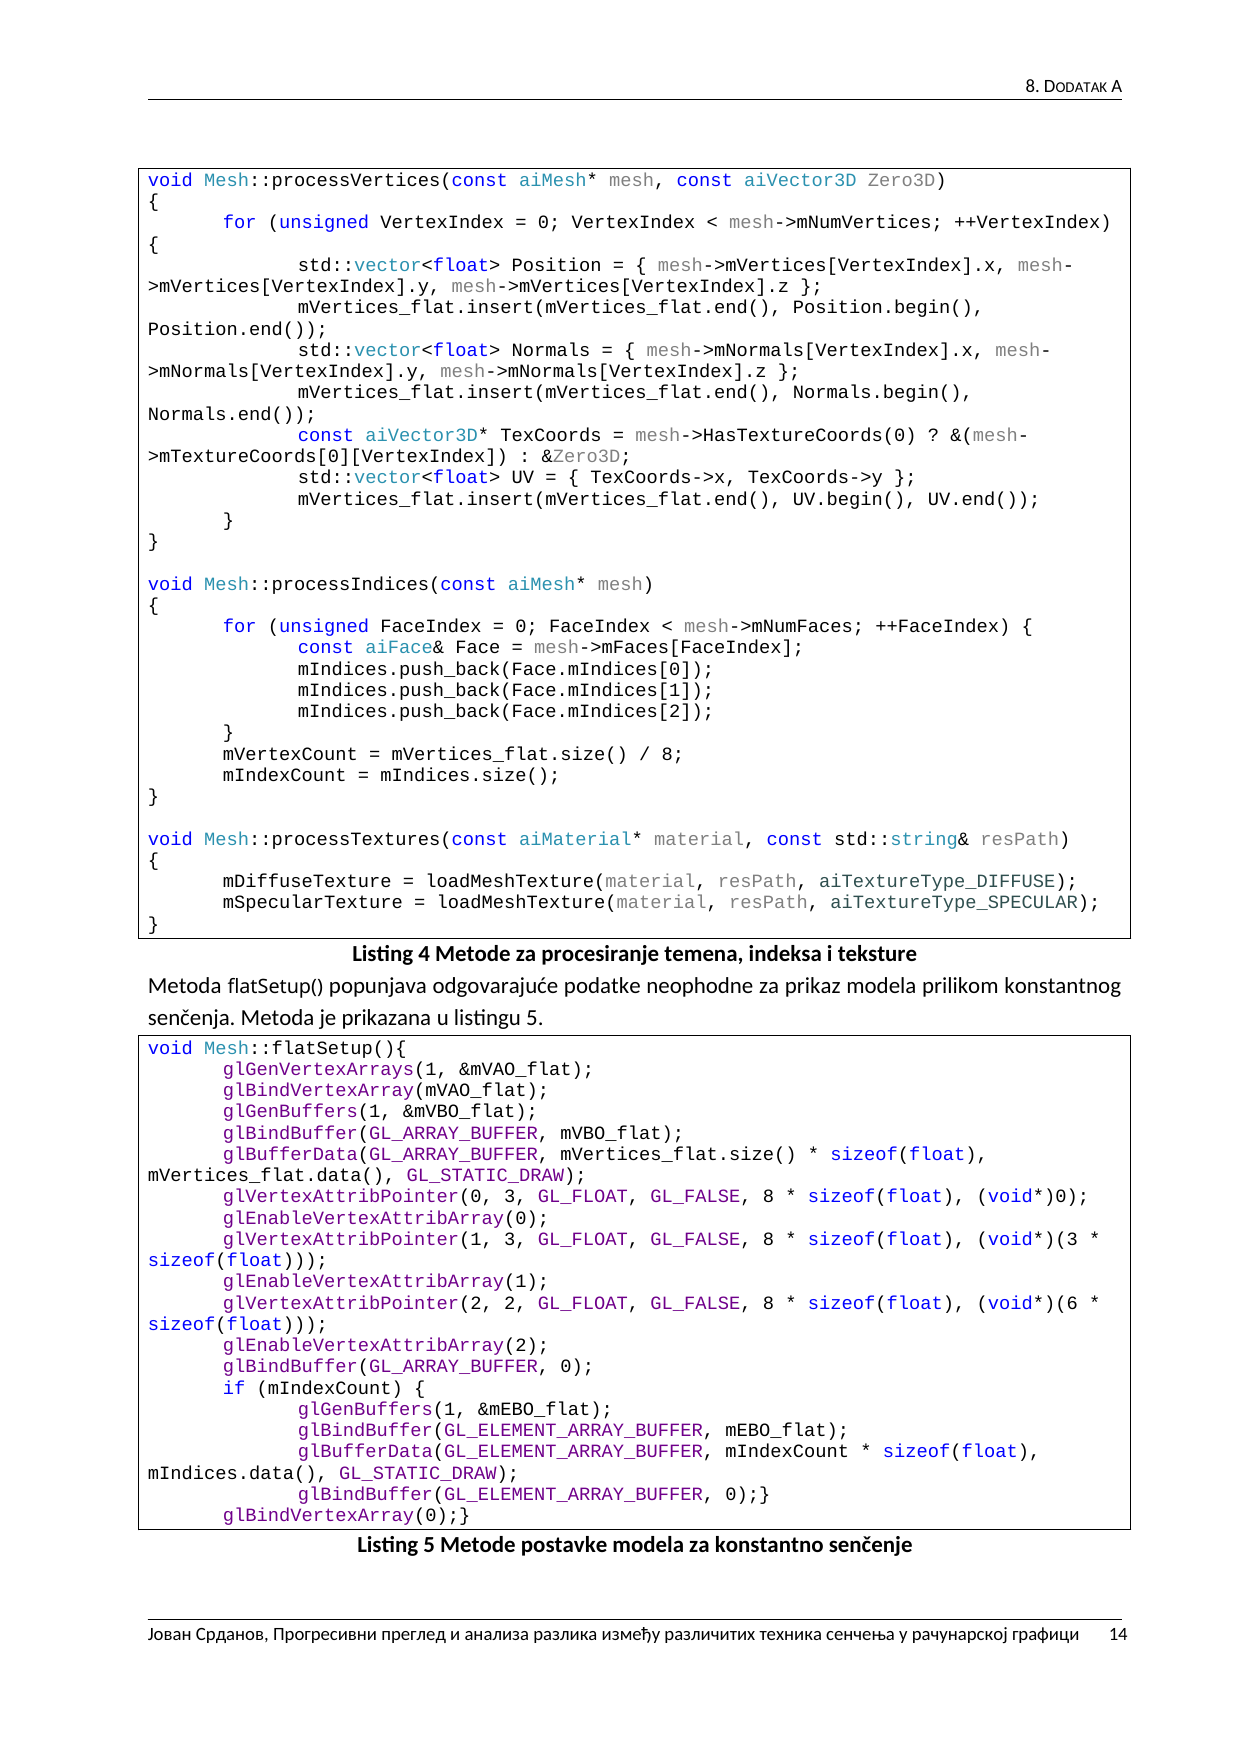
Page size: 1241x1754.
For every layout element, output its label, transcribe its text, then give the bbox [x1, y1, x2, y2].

text } [148, 532, 1122, 553]
text glGenBuffers(1, &mVBO_flat); [148, 1102, 1122, 1123]
text glBufferData(GL_ARRAY_BUFFER, mVertices_flat.size() * sizeof(float), mVertices_flat.data(), GL_STATIC_DRAW); [148, 1145, 1122, 1187]
text glBufferData(GL_ELEMENT_ARRAY_BUFFER, mIndexCount * sizeof(float), mIndices.data(), GL_STATIC_DRAW); [148, 1442, 1122, 1485]
text void Mesh::processVertices(const aiMesh* mesh, const aiVector3D Zero3D) [139, 169, 1130, 192]
text } [148, 787, 1122, 808]
text { [148, 596, 1122, 617]
text std::vector<float> UV = { TexCoords->x, TexCoords->y }; [148, 468, 1122, 489]
text glBindBuffer(GL_ELEMENT_ARRAY_BUFFER, 0);} [148, 1485, 1122, 1503]
text Listing 4 Metode za procesiranje temena, indeksa i teksture [148, 939, 1122, 967]
text mIndexCount = mIndices.size(); [148, 766, 1122, 787]
text glVertexAttribPointer(2, 2, GL_FLOAT, GL_FALSE, 8 * sizeof(float), (void*)(6 * sizeof(float))); [148, 1293, 1122, 1336]
text } [139, 911, 1130, 938]
text { [148, 192, 1122, 213]
text mIndices.push_back(Face.mIndices[0]); [148, 659, 1122, 681]
text glVertexAttribPointer(0, 3, GL_FLOAT, GL_FALSE, 8 * sizeof(float), (void*)0); [148, 1187, 1122, 1208]
text glEnableVertexAttribArray(1); [148, 1272, 1122, 1293]
text mVertexCount = mVertices_flat.size() / 8; [148, 744, 1122, 766]
text Metoda flatSetup() popunjava odgovarajuće podatke neophodne za prikaz modela prilikom konstantnog senčenja. Metoda je prikazana u listingu 5. [148, 971, 1122, 1031]
text glEnableVertexAttribArray(2); [148, 1336, 1122, 1357]
text glBindBuffer(GL_ARRAY_BUFFER, 0); [148, 1357, 1122, 1378]
text const aiVector3D* TexCoords = mesh->HasTextureCoords(0) ? &(mesh->mTextureCoords[0][VertexIndex]) : &Zero3D; [148, 426, 1122, 468]
text glEnableVertexAttribArray(0); [148, 1208, 1122, 1230]
text mSpecularTexture = loadMeshTexture(material, resPath, aiTextureType_SPECULAR); [148, 893, 1122, 911]
text { [148, 851, 1122, 872]
text for (unsigned VertexIndex = 0; VertexIndex < mesh->mNumVertices; ++VertexIndex) { [148, 213, 1122, 256]
text mVertices_flat.insert(mVertices_flat.end(), Normals.begin(), Normals.end()); [148, 383, 1122, 426]
text std::vector<float> Position = { mesh->mVertices[VertexIndex].x, mesh->mVertices[VertexIndex].y, mesh->mVertices[VertexIndex].z }; [148, 256, 1122, 298]
text void Mesh::processIndices(const aiMesh* mesh) [148, 574, 1122, 596]
text glBindBuffer(GL_ELEMENT_ARRAY_BUFFER, mEBO_flat); [148, 1421, 1122, 1442]
text if (mIndexCount) { [148, 1378, 1122, 1400]
text const aiFace& Face = mesh->mFaces[FaceIndex]; [148, 638, 1122, 659]
text void Mesh::flatSetup(){ [139, 1036, 1130, 1060]
text glGenBuffers(1, &mEBO_flat); [148, 1400, 1122, 1421]
text for (unsigned FaceIndex = 0; FaceIndex < mesh->mNumFaces; ++FaceIndex) { [148, 617, 1122, 638]
text glBindBuffer(GL_ARRAY_BUFFER, mVBO_flat); [148, 1123, 1122, 1145]
text Listing 5 Metode postavke modela za konstantno senčenje [148, 1530, 1122, 1558]
text glVertexAttribPointer(1, 3, GL_FLOAT, GL_FALSE, 8 * sizeof(float), (void*)(3 * sizeof(float))); [148, 1230, 1122, 1272]
text glBindVertexArray(0);} [139, 1503, 1130, 1529]
text mIndices.push_back(Face.mIndices[2]); [148, 702, 1122, 723]
text mVertices_flat.insert(mVertices_flat.end(), UV.begin(), UV.end()); [148, 489, 1122, 511]
text mDiffuseTexture = loadMeshTexture(material, resPath, aiTextureType_DIFFUSE); [148, 872, 1122, 893]
text glGenVertexArrays(1, &mVAO_flat); [148, 1060, 1122, 1081]
text mVertices_flat.insert(mVertices_flat.end(), Position.begin(), Position.end()); [148, 298, 1122, 341]
text glBindVertexArray(mVAO_flat); [148, 1081, 1122, 1102]
text } [148, 511, 1122, 532]
text mIndices.push_back(Face.mIndices[1]); [148, 681, 1122, 702]
text } [148, 723, 1122, 744]
text std::vector<float> Normals = { mesh->mNormals[VertexIndex].x, mesh->mNormals[VertexIndex].y, mesh->mNormals[VertexIndex].z }; [148, 341, 1122, 383]
text void Mesh::processTextures(const aiMaterial* material, const std::string& resPath) [148, 829, 1122, 851]
